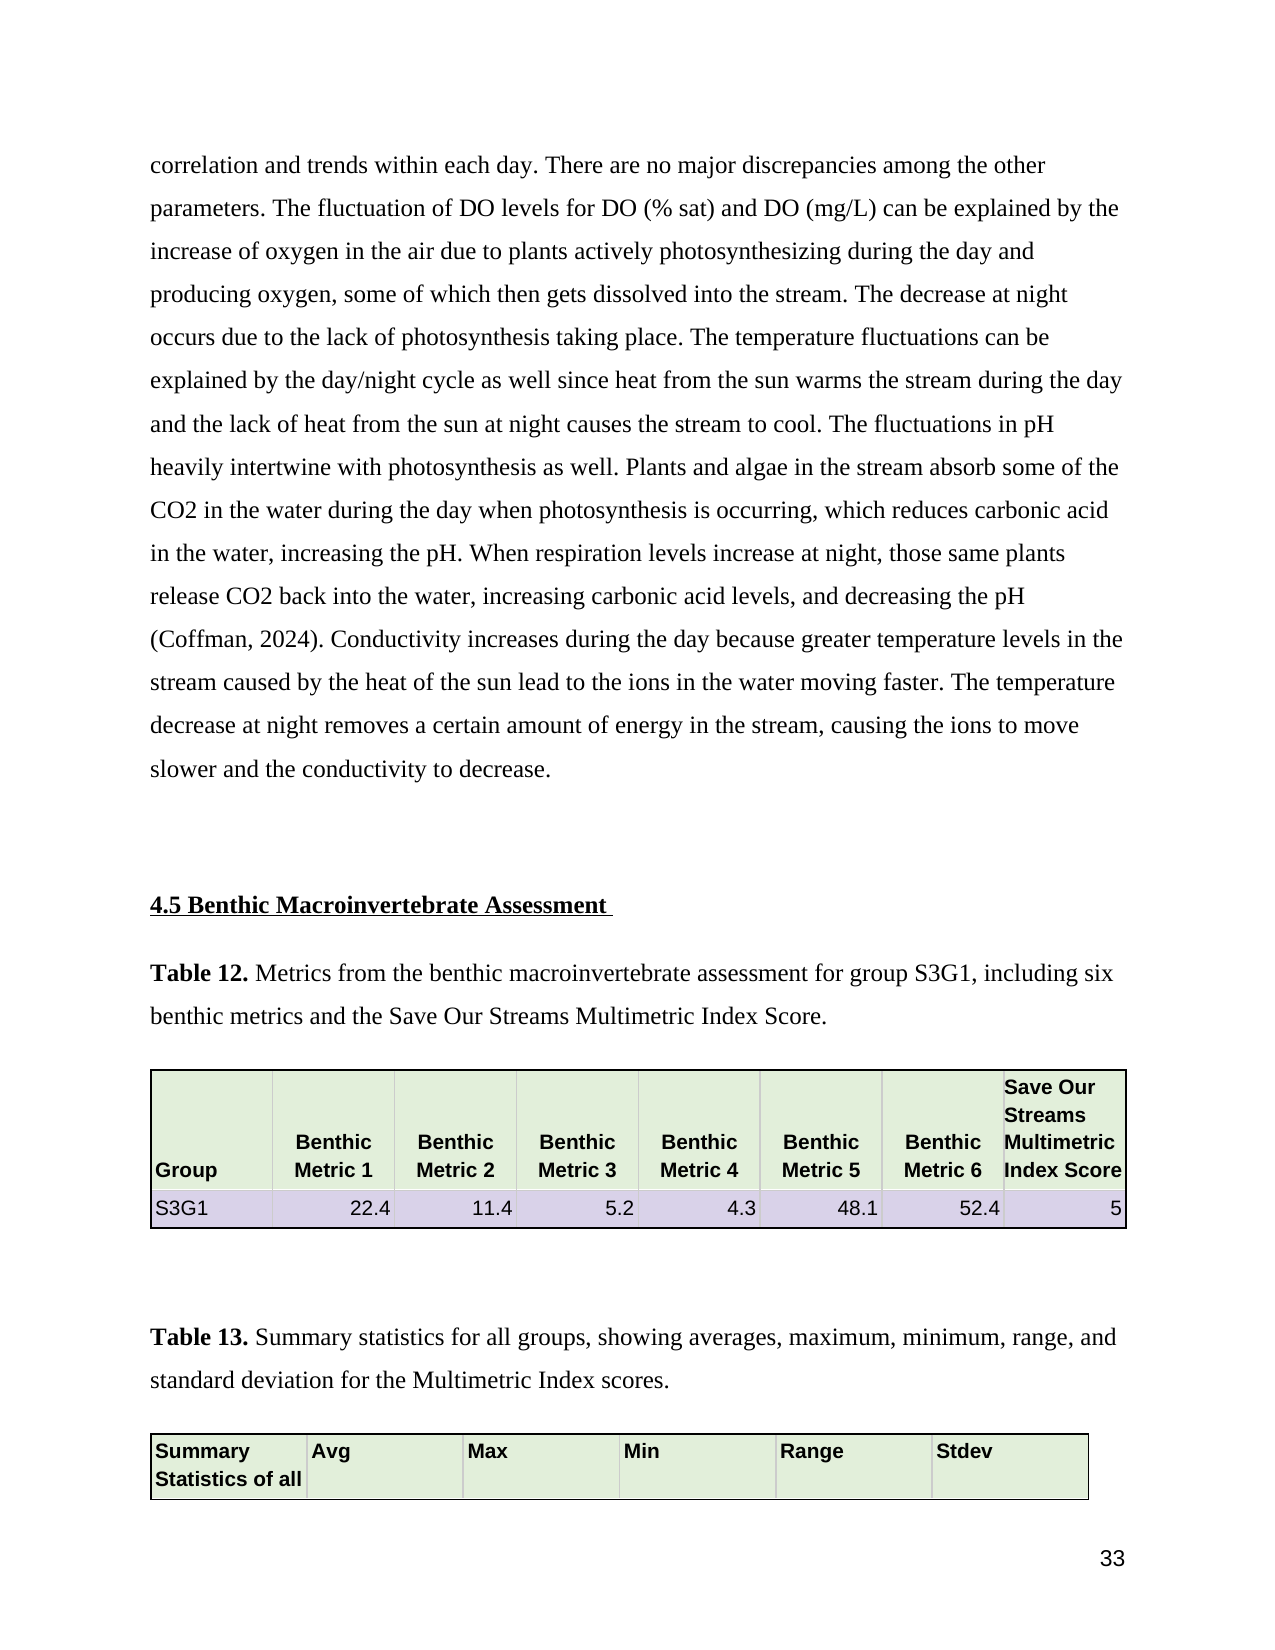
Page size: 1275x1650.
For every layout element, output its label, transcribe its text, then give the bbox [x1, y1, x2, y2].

table_cell 4.3 [639, 1191, 759, 1227]
table_header Benthic Metric 4 [639, 1071, 759, 1189]
text 4.5 Benthic Macroinvertebrate Assessment [150, 890, 1125, 919]
table_cell 5.2 [517, 1191, 638, 1227]
table_cell 48.1 [761, 1191, 881, 1227]
table_header Range [777, 1435, 931, 1498]
table_cell 52.4 [883, 1191, 1003, 1227]
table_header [152, 1435, 306, 1498]
table_header Avg [308, 1435, 462, 1498]
table_header Benthic Metric 5 [761, 1071, 881, 1189]
table_header Save Our Streams Multimetric Index Score [1005, 1071, 1125, 1189]
table_header Stdev [933, 1435, 1088, 1498]
text Table 13. Summary statistics for all groups, showing averages, maximum, minimum, range, and standard deviation for the Multimetric Index scores. [150, 1322, 1125, 1394]
table_header Benthic Metric 3 [517, 1071, 638, 1189]
text Table 12. Metrics from the benthic macroinvertebrate assessment for group S3G1, including six benthic metrics and the Save Our Streams Multimetric Index Score. [150, 958, 1125, 1030]
table_cell 11.4 [395, 1191, 516, 1227]
table_header Benthic Metric 1 [273, 1071, 394, 1189]
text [150, 150, 1125, 782]
table_header Benthic Metric 6 [883, 1071, 1003, 1189]
table_cell 22.4 [273, 1191, 394, 1227]
table_cell S3G1 [152, 1191, 272, 1227]
table_cell 5 [1005, 1191, 1125, 1227]
table_header Benthic Metric 2 [395, 1071, 516, 1189]
table_header Min [620, 1435, 775, 1498]
table_header Max [464, 1435, 619, 1498]
table_header Group [152, 1071, 272, 1189]
